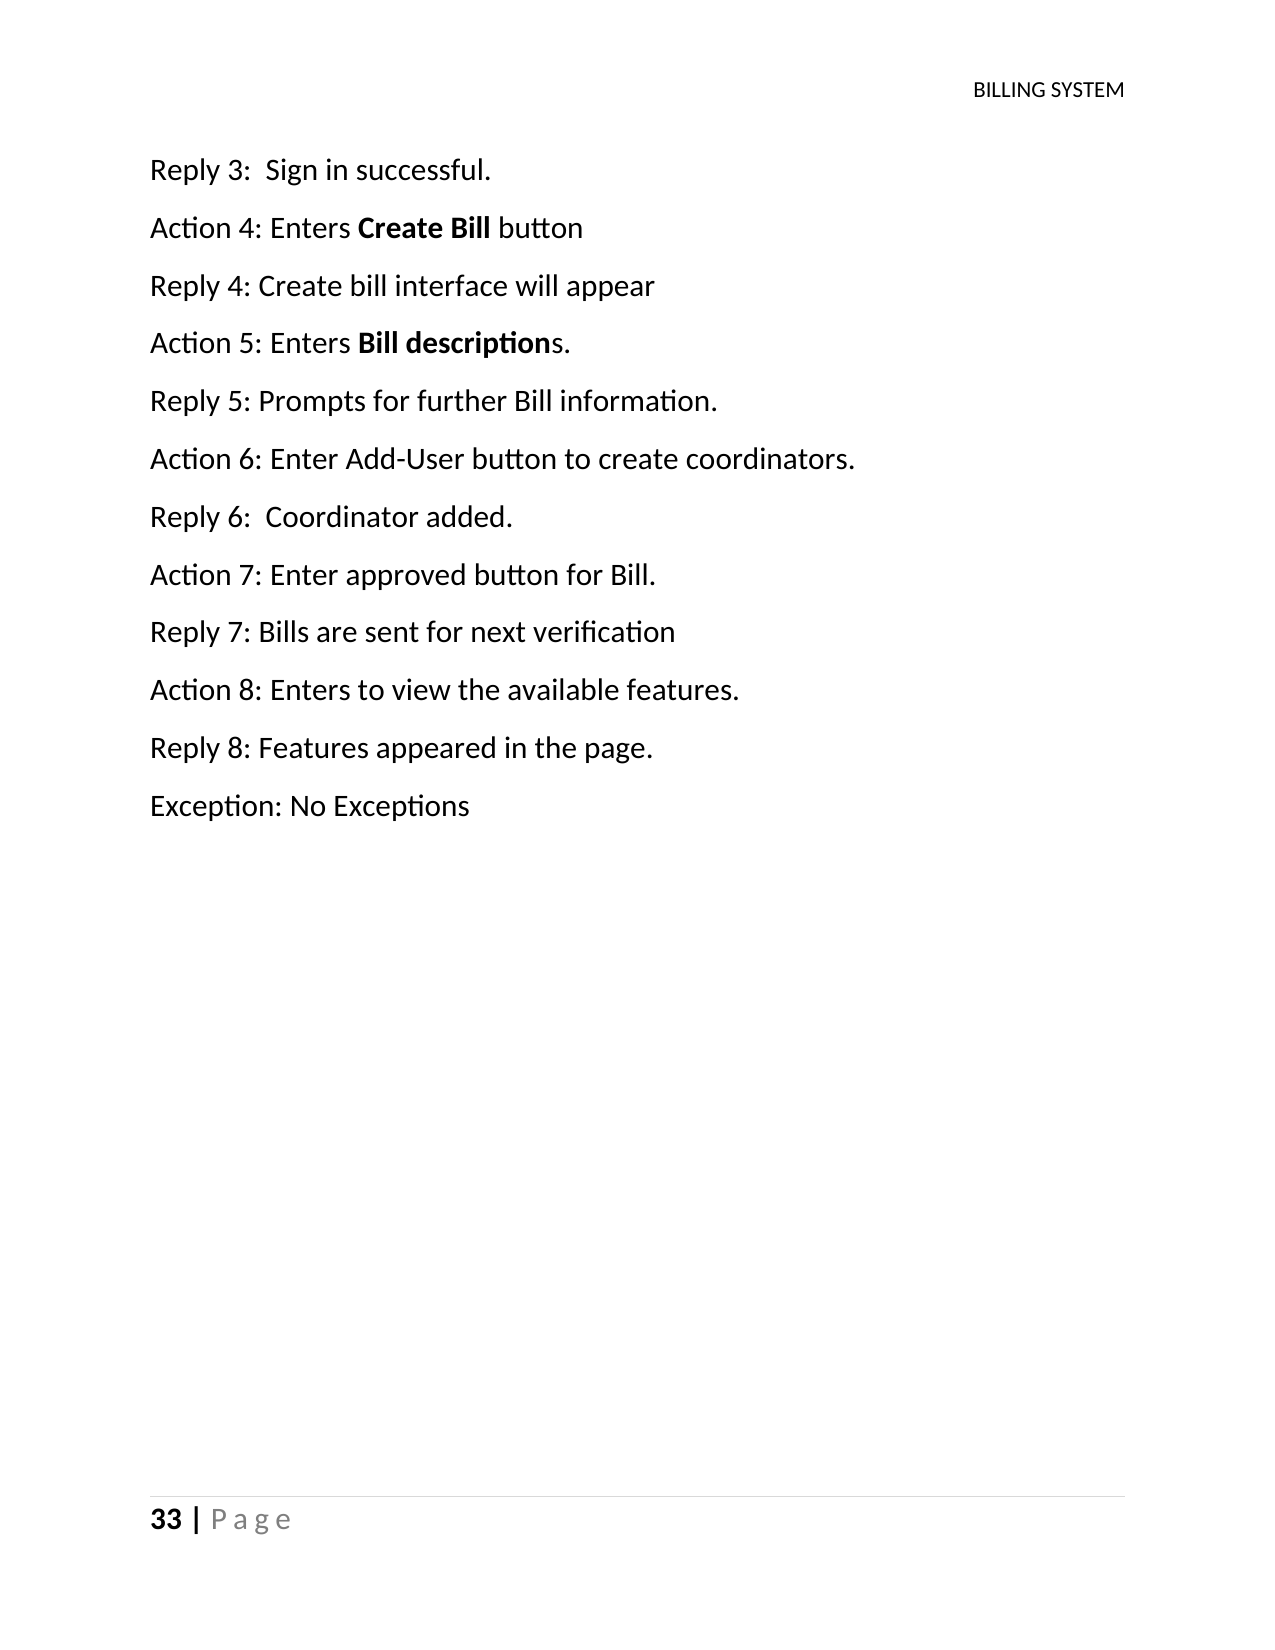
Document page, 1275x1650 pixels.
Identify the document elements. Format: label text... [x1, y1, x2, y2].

text Reply 6: Coordinator added. [150, 497, 1125, 535]
text Reply 3: Sign in successful. [150, 150, 1125, 188]
text Reply 8: Features appeared in the page. [150, 728, 1125, 766]
text Action 5: Enters Bill descriptions. [150, 323, 1125, 362]
text Action 6: Enter Add-User button to create coordinators. [150, 439, 1125, 477]
text Reply 7: Bills are sent for next verification [150, 612, 1125, 651]
text Action 8: Enters to view the available features. [150, 670, 1125, 708]
text Reply 4: Create bill interface will appear [150, 266, 1125, 304]
text Reply 5: Prompts for further Bill information. [150, 381, 1125, 419]
text Exception: No Exceptions [150, 786, 1125, 824]
text Action 7: Enter approved button for Bill. [150, 555, 1125, 593]
text Action 4: Enters Create Bill button [150, 208, 1125, 246]
